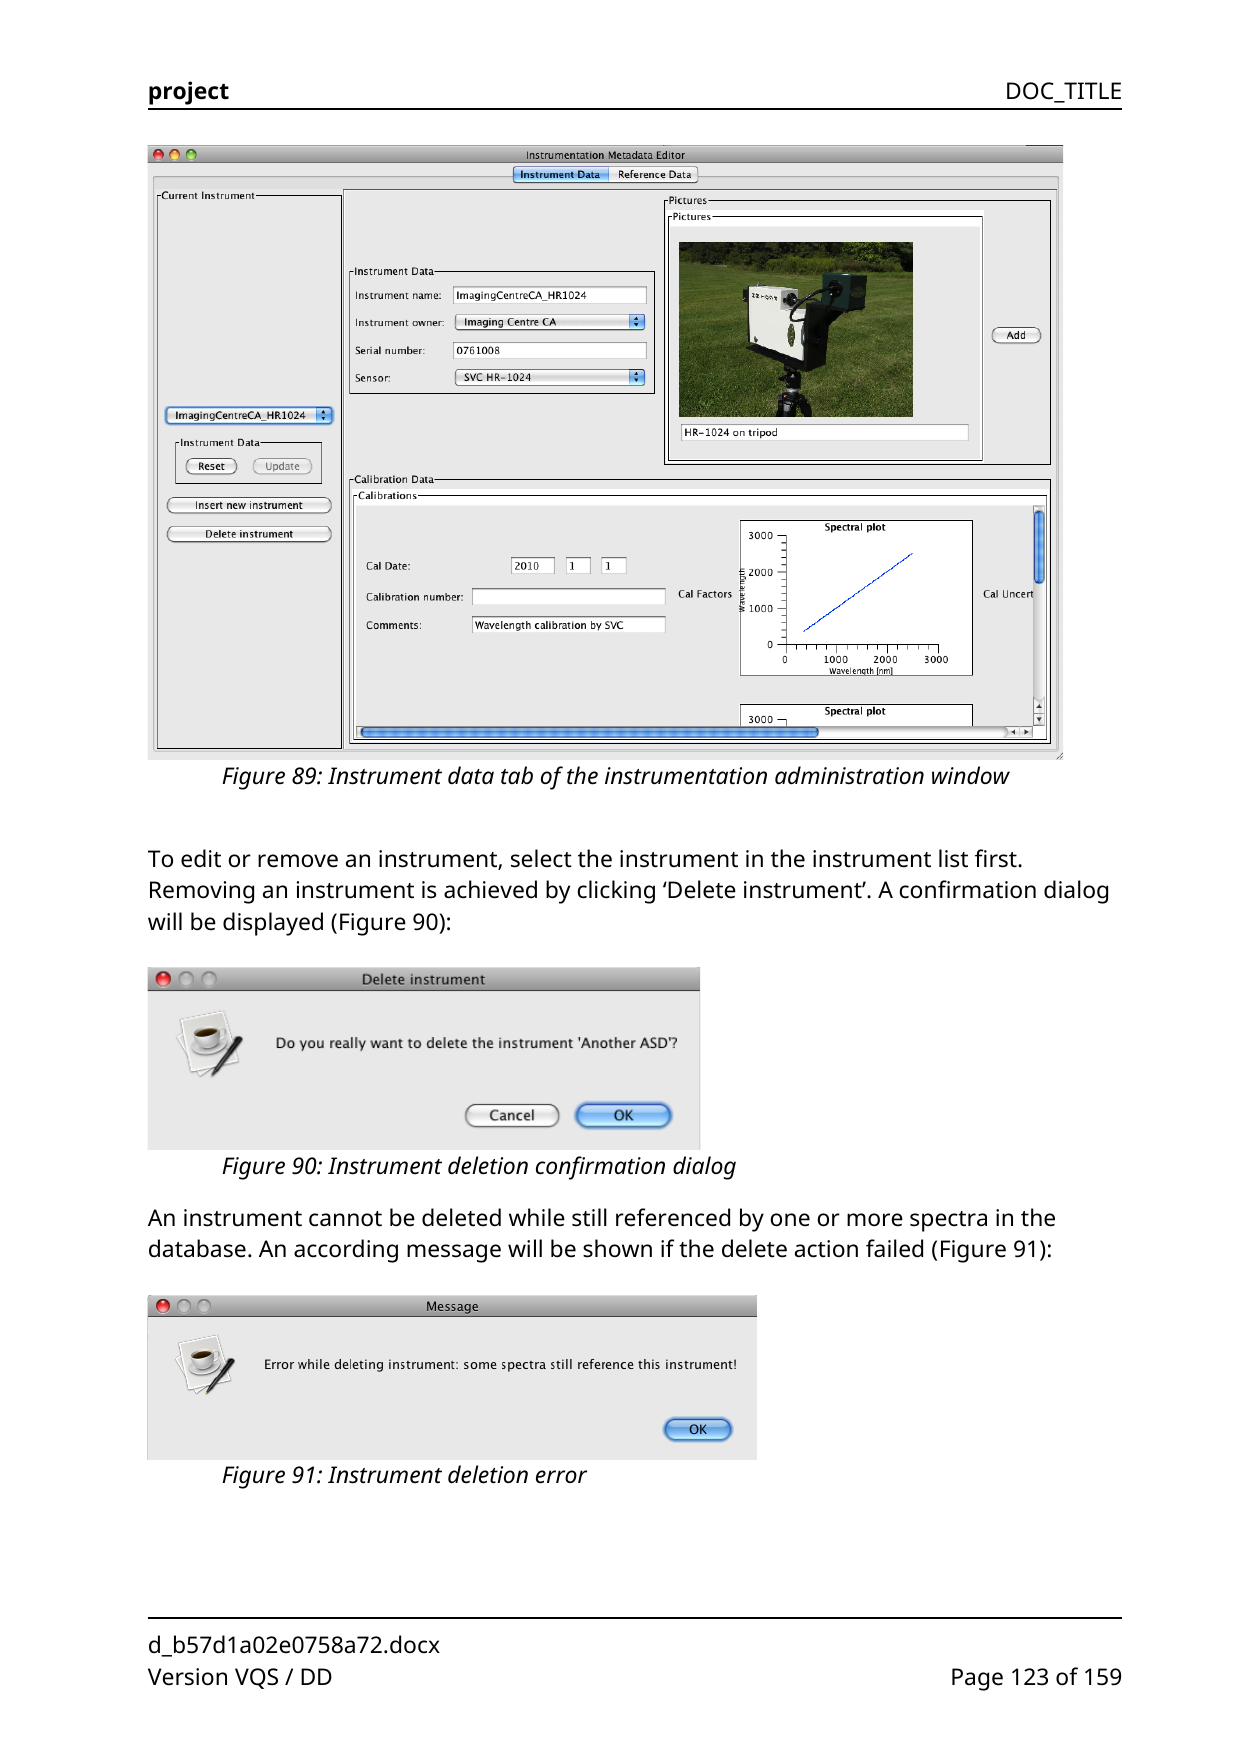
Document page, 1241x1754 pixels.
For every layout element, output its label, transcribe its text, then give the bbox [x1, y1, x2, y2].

picture [147, 1295, 757, 1460]
picture [147, 967, 701, 1150]
text To edit or remove an instrument, select the instrument in the instrument list first. [148, 843, 1122, 874]
picture [147, 145, 1064, 760]
